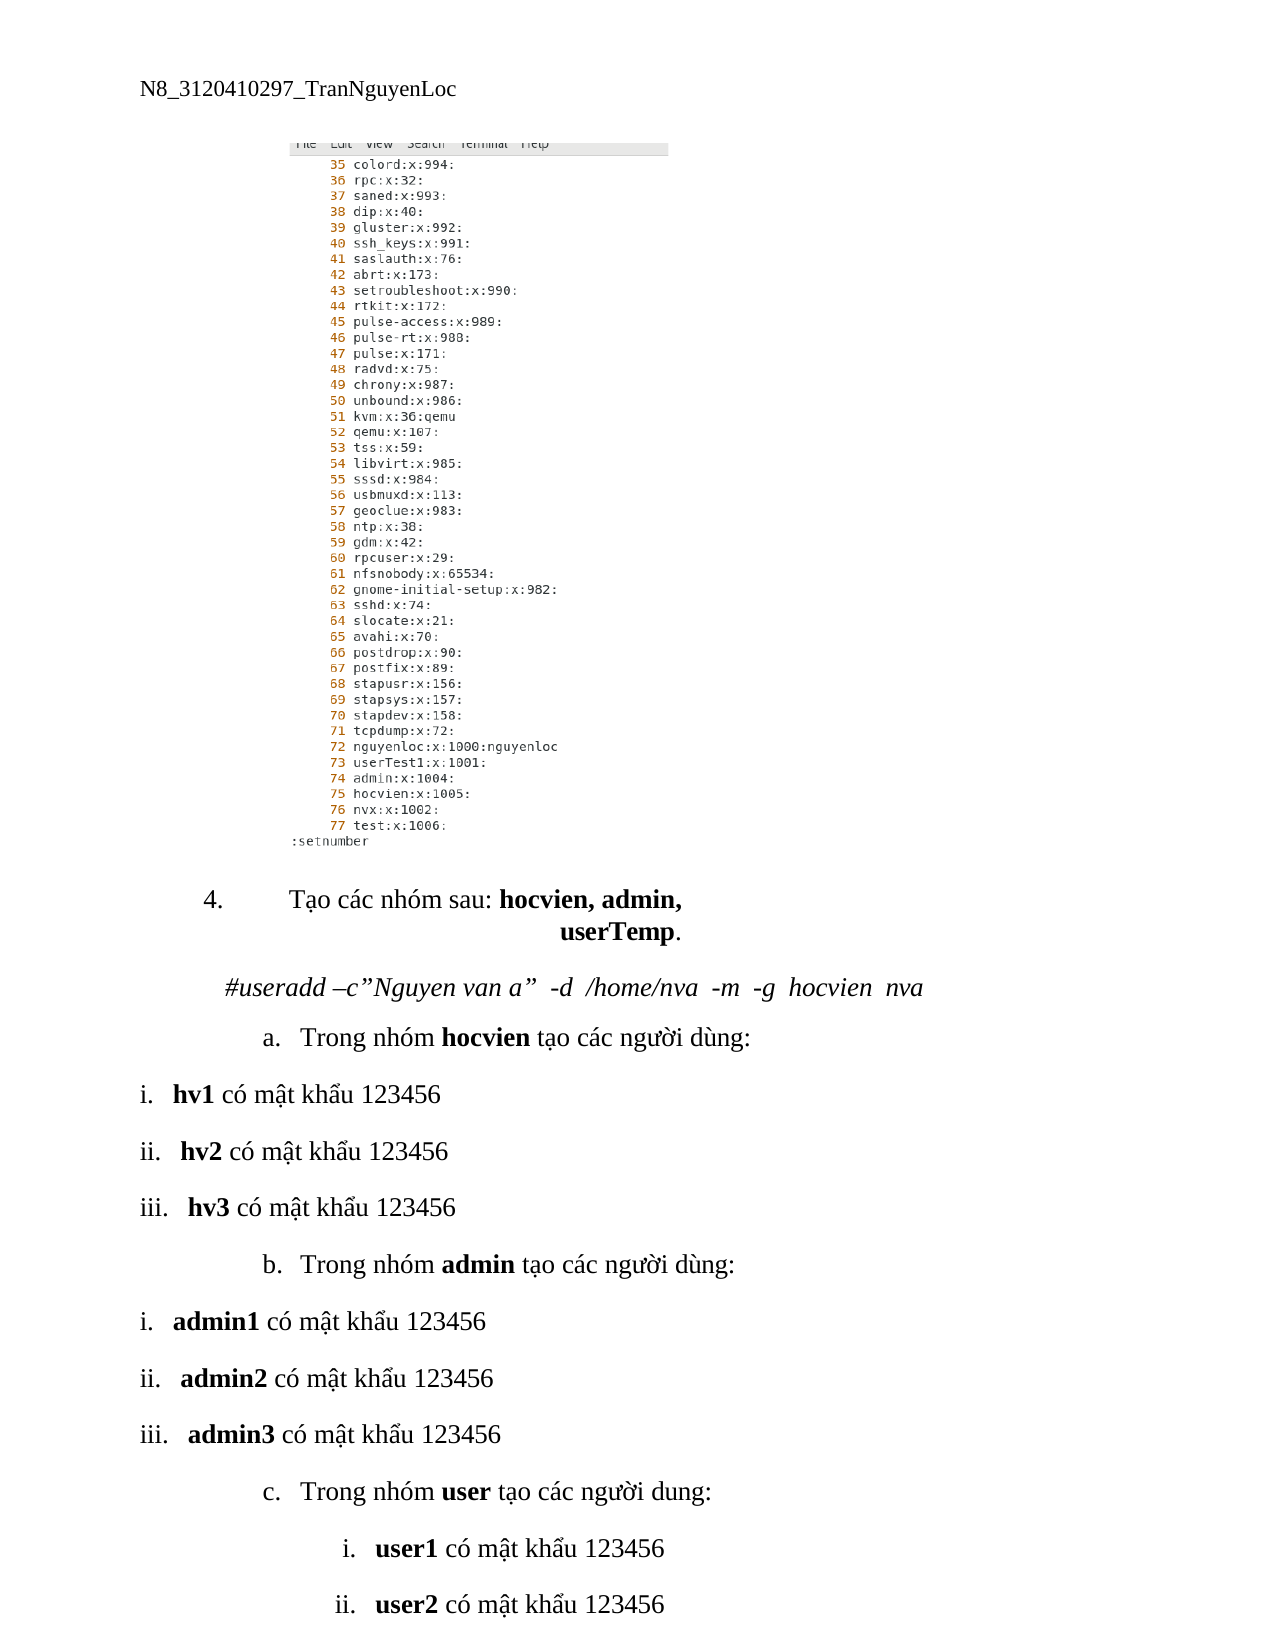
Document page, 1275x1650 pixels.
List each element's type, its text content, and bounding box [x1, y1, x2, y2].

picture [289, 143, 669, 859]
list Tạo các nhóm sau: hocvien, admin, userTemp. [139, 883, 682, 946]
list Trong nhóm user tạo các người dung: [262, 1475, 1135, 1506]
list admin1 có mật khẩu 123456 [139, 1305, 689, 1336]
list hv1 có mật khẩu 123456 [139, 1078, 644, 1109]
list user1 có mật khẩu 123456 [342, 1532, 1135, 1563]
text #useradd –c”Nguyen van a” -d /home/nva -m -g hocvien nva [225, 971, 1135, 1002]
list admin2 có mật khẩu 123456 [139, 1362, 689, 1393]
list user2 có mật khẩu 123456 [334, 1588, 1135, 1619]
list Trong nhóm hocvien tạo các người dùng: [262, 1022, 1135, 1053]
list Trong nhóm admin tạo các người dùng: [262, 1248, 1135, 1279]
list hv2 có mật khẩu 123456 [139, 1135, 644, 1166]
list hv3 có mật khẩu 123456 [139, 1192, 644, 1223]
list admin3 có mật khẩu 123456 [139, 1418, 689, 1449]
